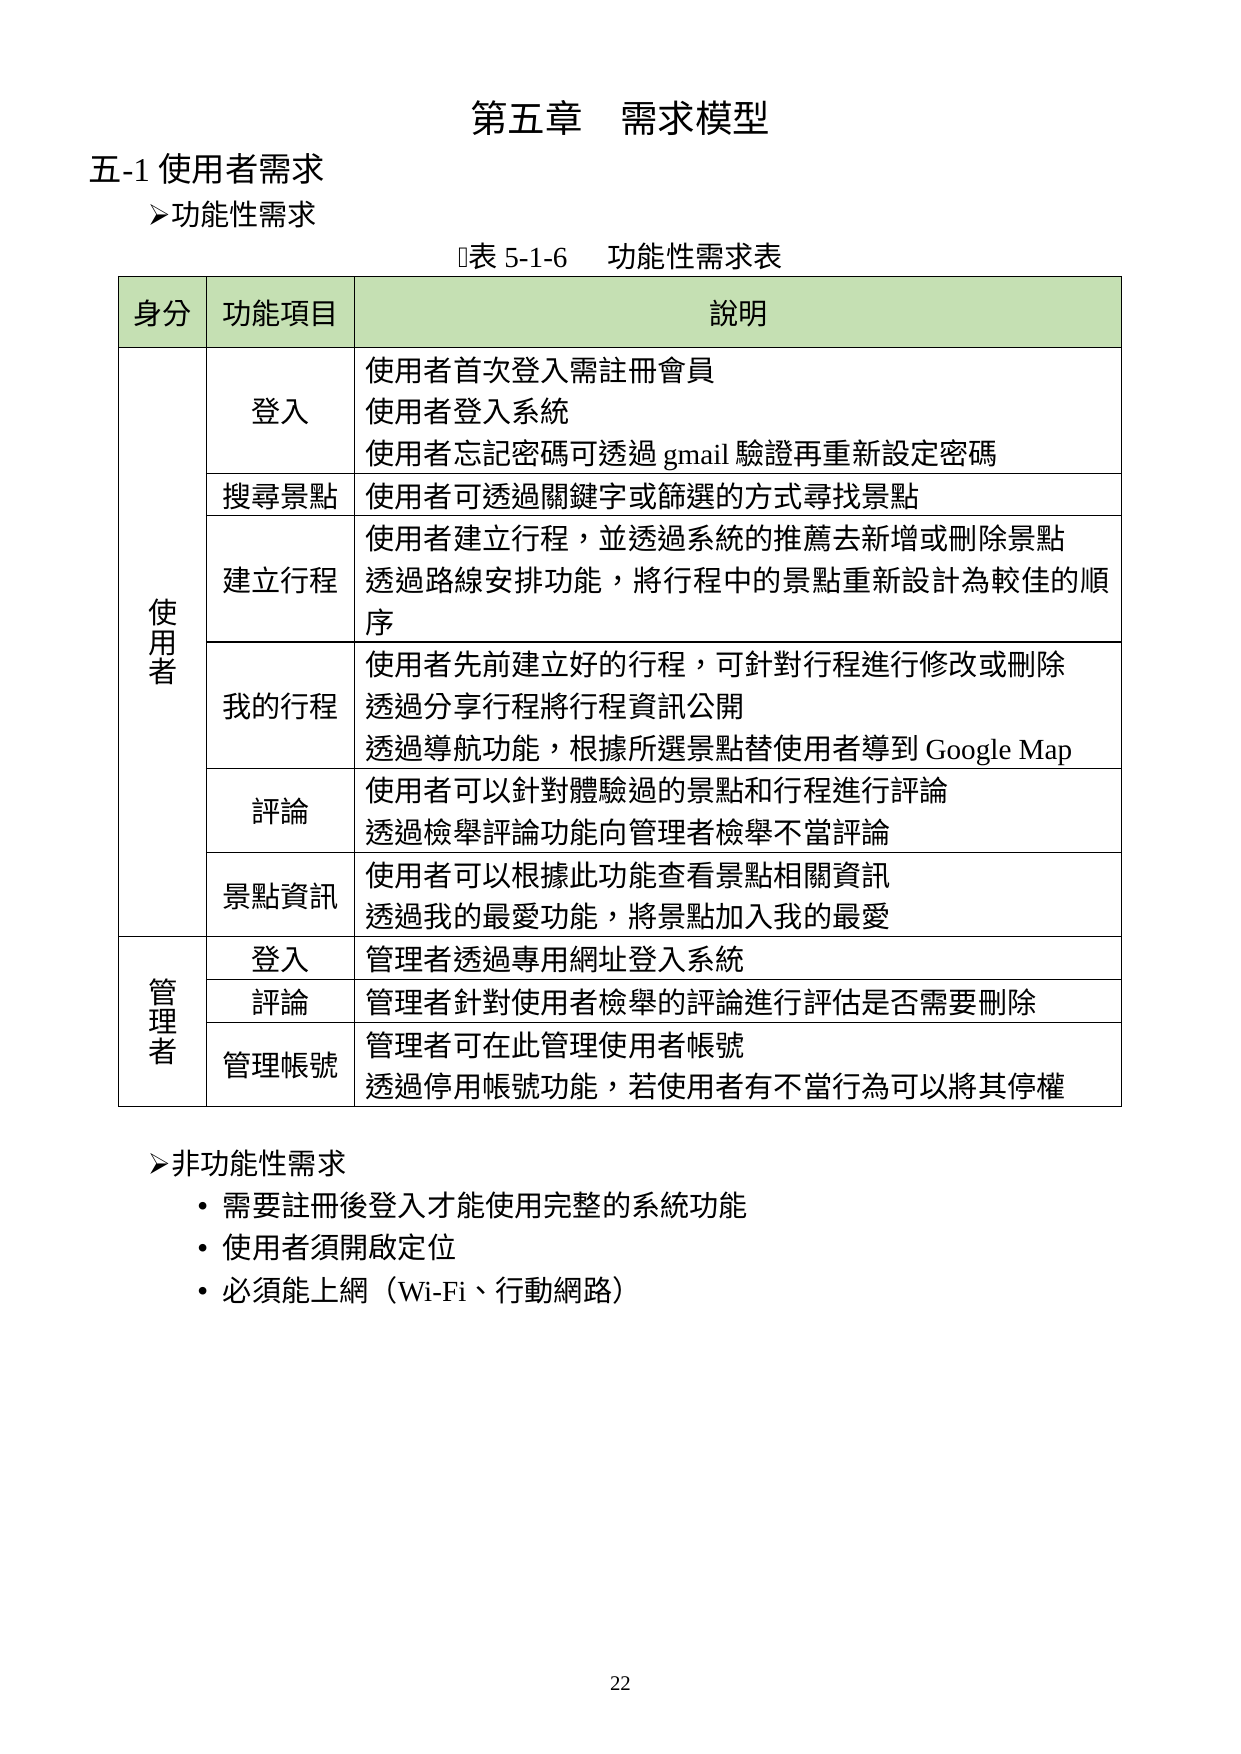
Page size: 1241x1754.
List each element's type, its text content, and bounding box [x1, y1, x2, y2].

list 必須能上網（Wi-Fi、行動網路） [198, 1267, 1152, 1310]
subtitle 非功能性需求 [148, 1141, 1152, 1183]
table_cell 登入 [207, 937, 354, 979]
table_header 功能項目 [207, 277, 354, 347]
table_cell 評論 [207, 769, 354, 852]
table_cell 建立行程 [207, 516, 354, 641]
table_header 說明 [355, 277, 1121, 347]
subtitle 使用者需求 [89, 143, 1152, 191]
table_cell 使用者建立行程，並透過系統的推薦去新增或刪除景點 透過路線安排功能，將行程中的景點重新設計為較佳的順序 [355, 516, 1121, 641]
table_cell 使用者可透過關鍵字或篩選的方式尋找景點 [355, 474, 1121, 515]
table_cell 管理者針對使用者檢舉的評論進行評估是否需要刪除 [355, 980, 1121, 1022]
table_cell 使用者 [119, 348, 206, 936]
table_cell 使用者可以根據此功能查看景點相關資訊 透過我的最愛功能，將景點加入我的最愛 [355, 853, 1121, 936]
table_cell 使用者可以針對體驗過的景點和行程進行評論 透過檢舉評論功能向管理者檢舉不當評論 [355, 769, 1121, 852]
list 需要註冊後登入才能使用完整的系統功能 [198, 1183, 1152, 1225]
table_cell 管理者透過專用網址登入系統 [355, 937, 1121, 979]
table_cell 評論 [207, 980, 354, 1022]
list 使用者須開啟定位 [198, 1225, 1152, 1267]
table_header 身分 [119, 277, 206, 347]
table_cell 管理者 [119, 937, 206, 1106]
subtitle 需求模型 [89, 89, 1152, 143]
table_cell 我的行程 [207, 643, 354, 767]
table_cell 登入 [207, 348, 354, 473]
subtitle 功能性需求 [148, 191, 1152, 233]
table_cell 使用者先前建立好的行程，可針對行程進行修改或刪除 透過分享行程將行程資訊公開 透過導航功能，根據所選景點替使用者導到Google Map [355, 643, 1121, 767]
table_cell 管理帳號 [207, 1023, 354, 1106]
table_cell 使用者首次登入需註冊會員 使用者登入系統 使用者忘記密碼可透過gmail驗證再重新設定密碼 [355, 348, 1121, 473]
table_cell 搜尋景點 [207, 474, 354, 515]
table_cell 景點資訊 [207, 853, 354, 936]
table_cell 管理者可在此管理使用者帳號 透過停用帳號功能，若使用者有不當行為可以將其停權 [355, 1023, 1121, 1106]
